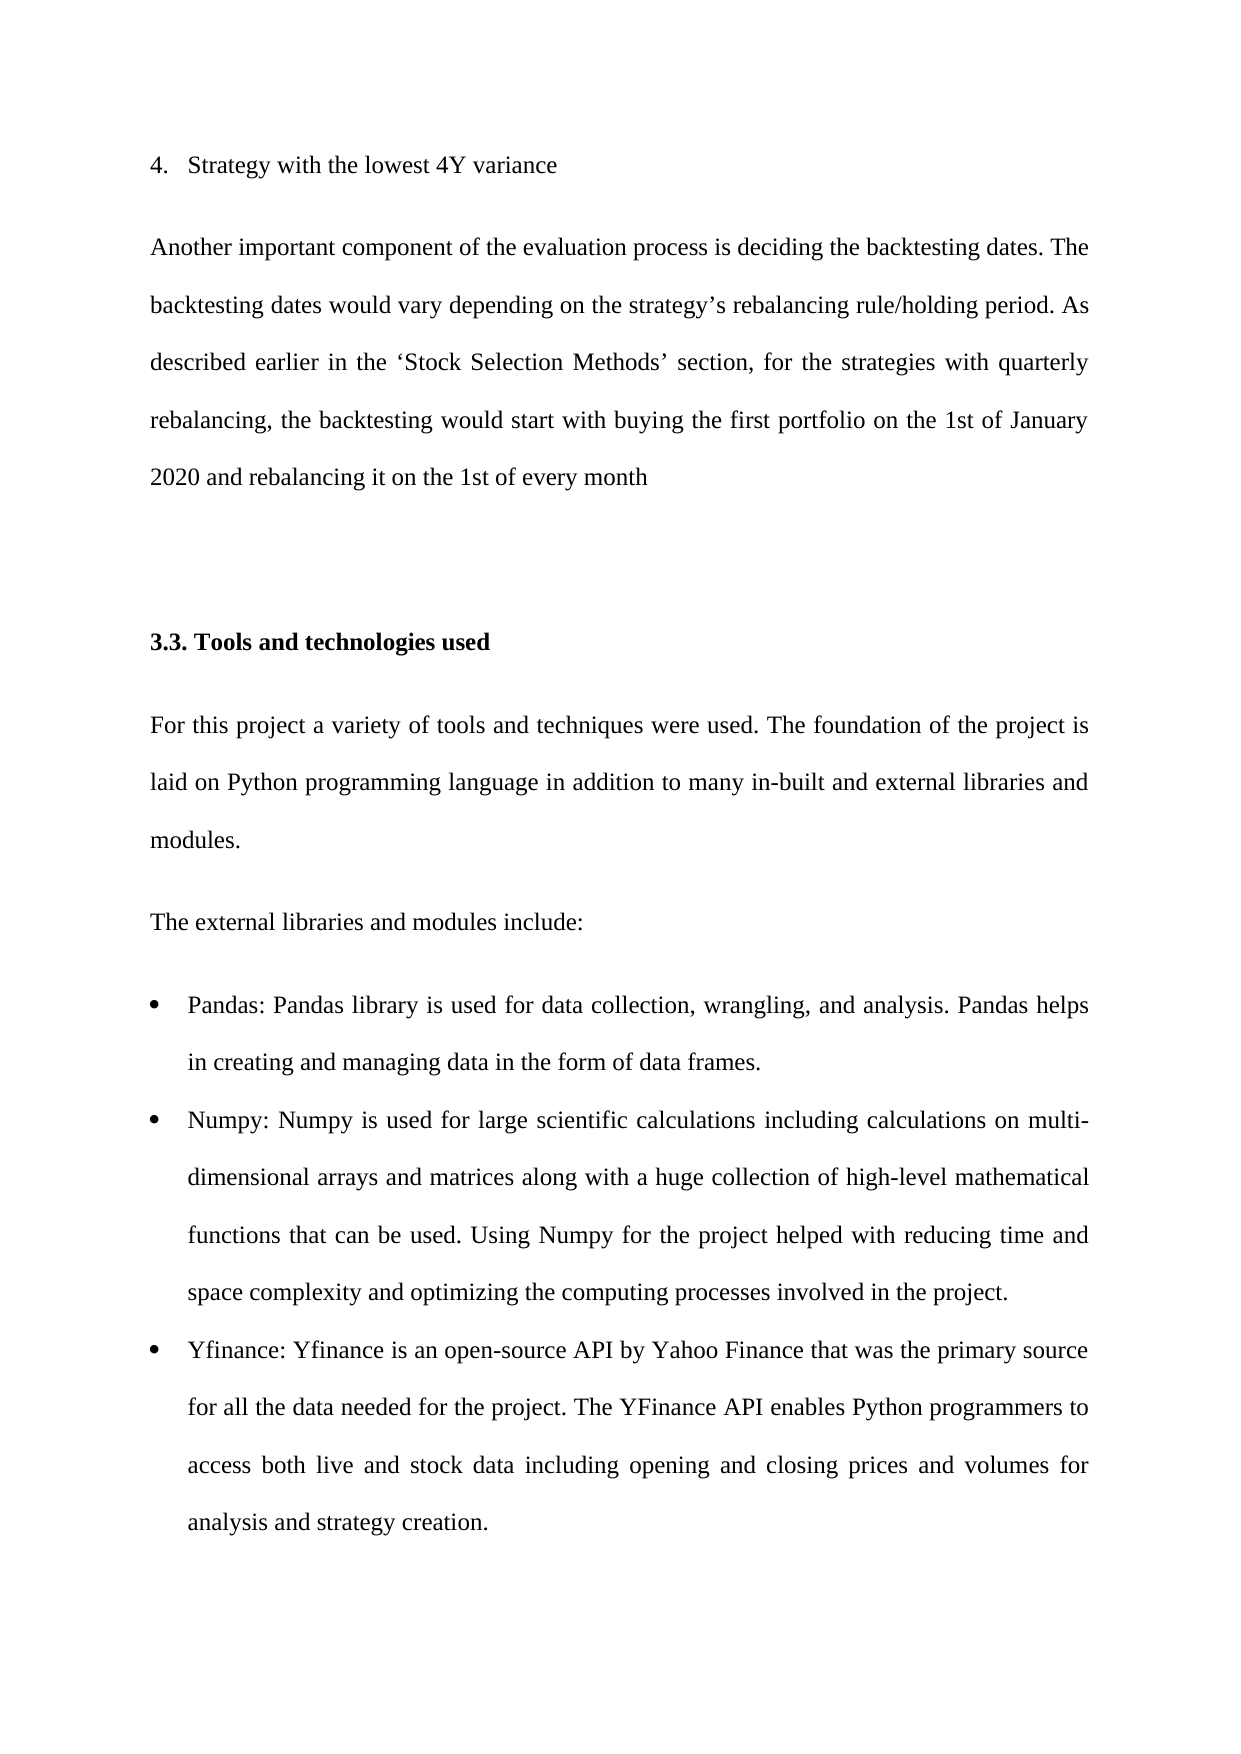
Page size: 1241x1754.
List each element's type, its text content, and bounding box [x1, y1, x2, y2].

list Yfinance: Yfinance is an open-source API by Yahoo Finance that was the primary source for all the data needed for the project. The YFinance API enables Python programmers to access both live and stock data including opening and closing prices and volumes for analysis and strategy creation. [150, 1335, 1090, 1536]
text For this project a variety of tools and techniques were used. The foundation of the project is laid on Python programming language in addition to many in-built and external libraries and modules. [150, 710, 1090, 854]
text The external libraries and modules include: [150, 907, 1090, 936]
list Numpy: Numpy is used for large scientific calculations including calculations on multi-dimensional arrays and matrices along with a huge collection of high-level mathematical functions that can be used. Using Numpy for the project helped with reducing time and space complexity and optimizing the computing processes involved in the project. [150, 1105, 1090, 1306]
text 3.3. Tools and technologies used [150, 627, 1090, 656]
text Another important component of the evaluation process is deciding the backtesting dates. The backtesting dates would vary depending on the strategy’s rebalancing rule/holding period. As described earlier in the ‘Stock Selection Methods’ section, for the strategies with quarterly rebalancing, the backtesting would start with buying the first portfolio on the 1st of January 2020 and rebalancing it on the 1st of every month [150, 232, 1090, 491]
list Strategy with the lowest 4Y variance [150, 150, 1090, 179]
list Pandas: Pandas library is used for data collection, wrangling, and analysis. Pandas helps in creating and managing data in the form of data frames. [150, 990, 1090, 1076]
